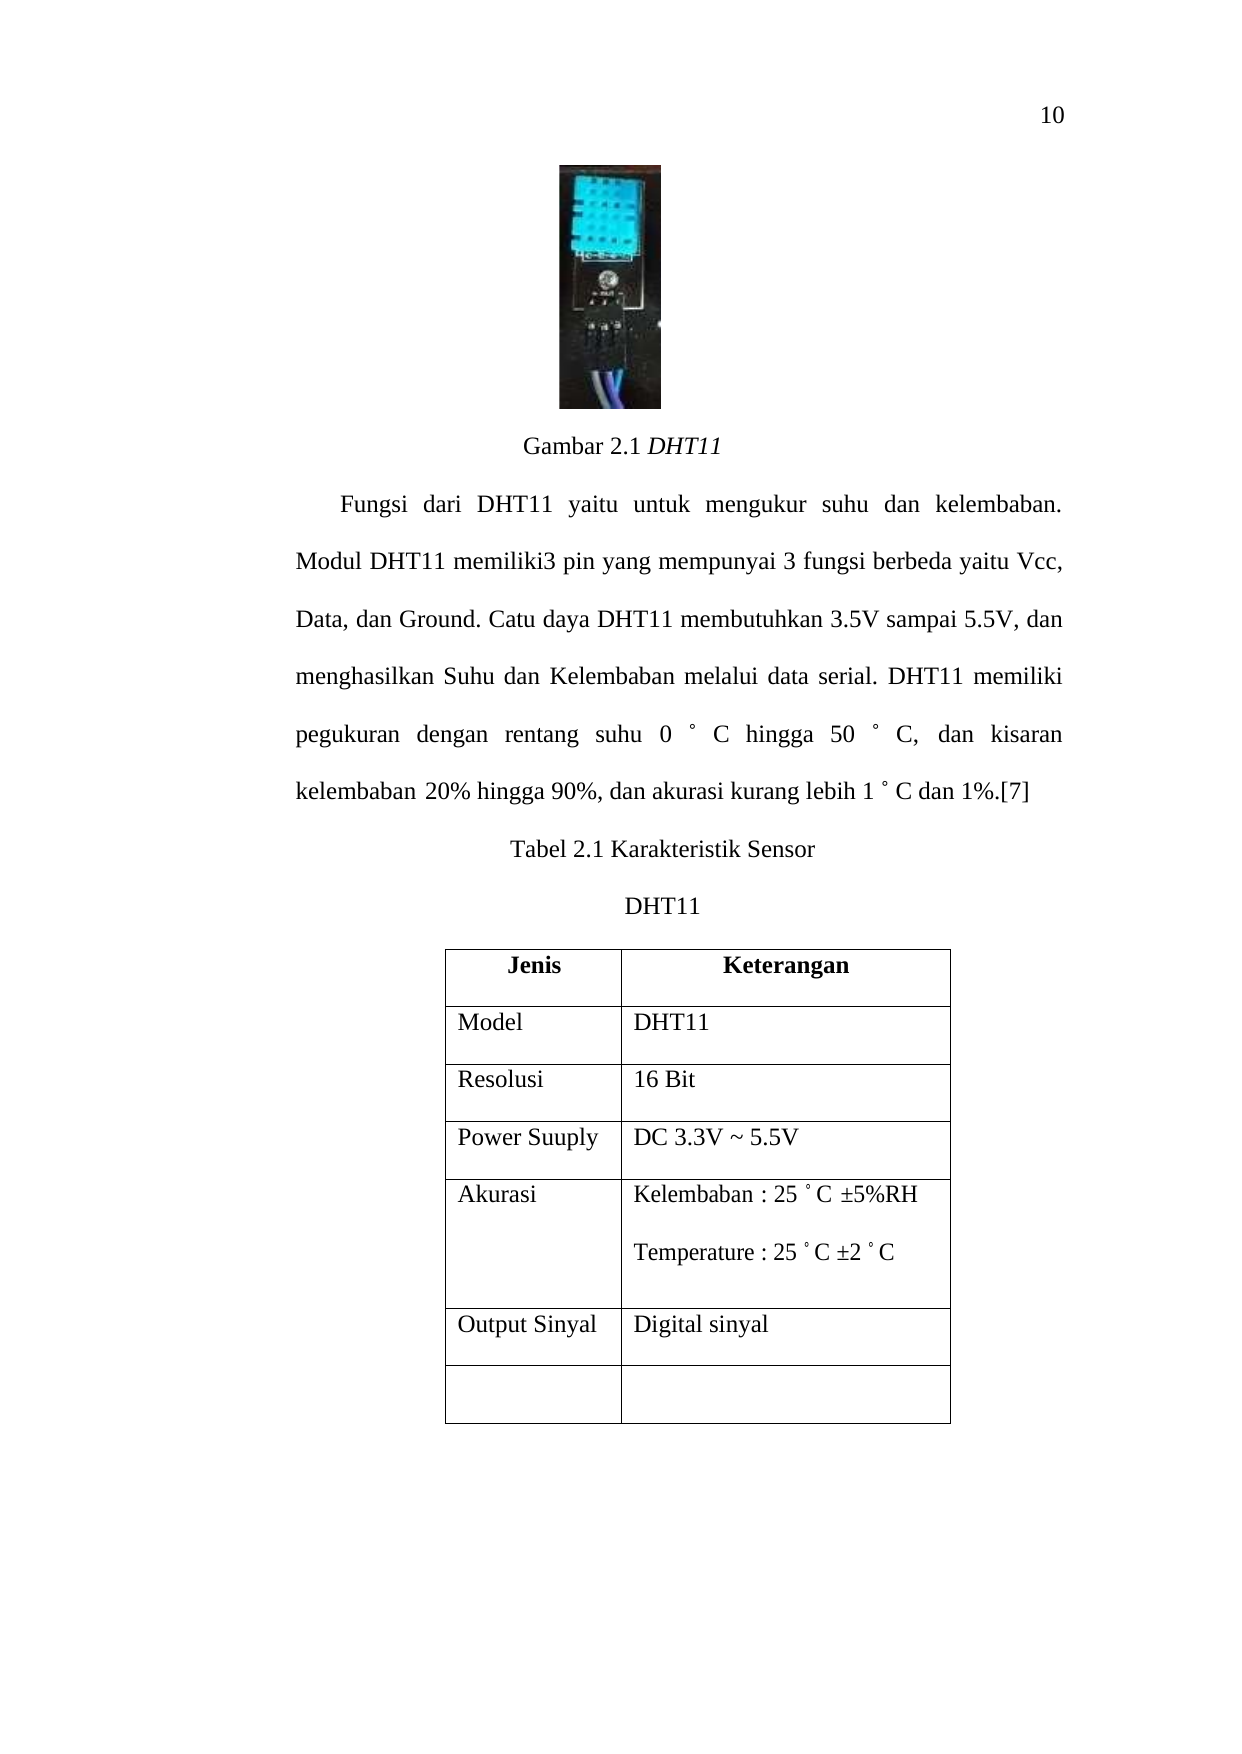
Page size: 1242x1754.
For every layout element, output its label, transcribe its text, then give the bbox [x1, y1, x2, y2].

table_cell Kelembaban : 25 ˚ C ±5%RH Temperature : 25 ˚ C ±2 ˚ C [622, 1180, 950, 1308]
table_cell Digital sinyal [622, 1309, 950, 1365]
table_header Jenis [446, 950, 621, 1006]
table_header Keterangan [622, 950, 950, 1006]
table_cell DC 3.3V ~ 5.5V [622, 1122, 950, 1178]
table_cell 16 Bit [622, 1065, 950, 1121]
table_cell Power Suuply [446, 1122, 621, 1178]
table_cell [446, 1366, 621, 1423]
picture [559, 165, 661, 409]
text Fungsi dari DHT11 yaitu untuk mengukur suhu dan kelembaban. Modul DHT11 memiliki3 pin yang mempunyai 3 fungsi berbeda yaitu Vcc, Data, dan Ground. Catu daya DHT11 membutuhkan 3.5V sampai 5.5V, dan menghasilkan Suhu dan Kelembaban melalui data serial. DHT11 memiliki pegukuran dengan rentang suhu 0 ˚ C hingga 50 ˚ C, dan kisaran kelembaban 20% hingga 90%, dan akurasi kurang lebih 1 ˚ C dan 1%.[7] [295, 489, 1063, 805]
table_cell Akurasi [446, 1180, 621, 1308]
table_cell Resolusi [446, 1065, 621, 1121]
table_cell DHT11 [622, 1007, 950, 1063]
text Tabel 2.1 Karakteristik Sensor DHT11 [479, 834, 846, 920]
text Gambar 2.1 DHT11 [476, 431, 769, 460]
table_cell Output Sinyal [446, 1309, 621, 1365]
table_cell [622, 1366, 950, 1423]
table_cell Model [446, 1007, 621, 1063]
